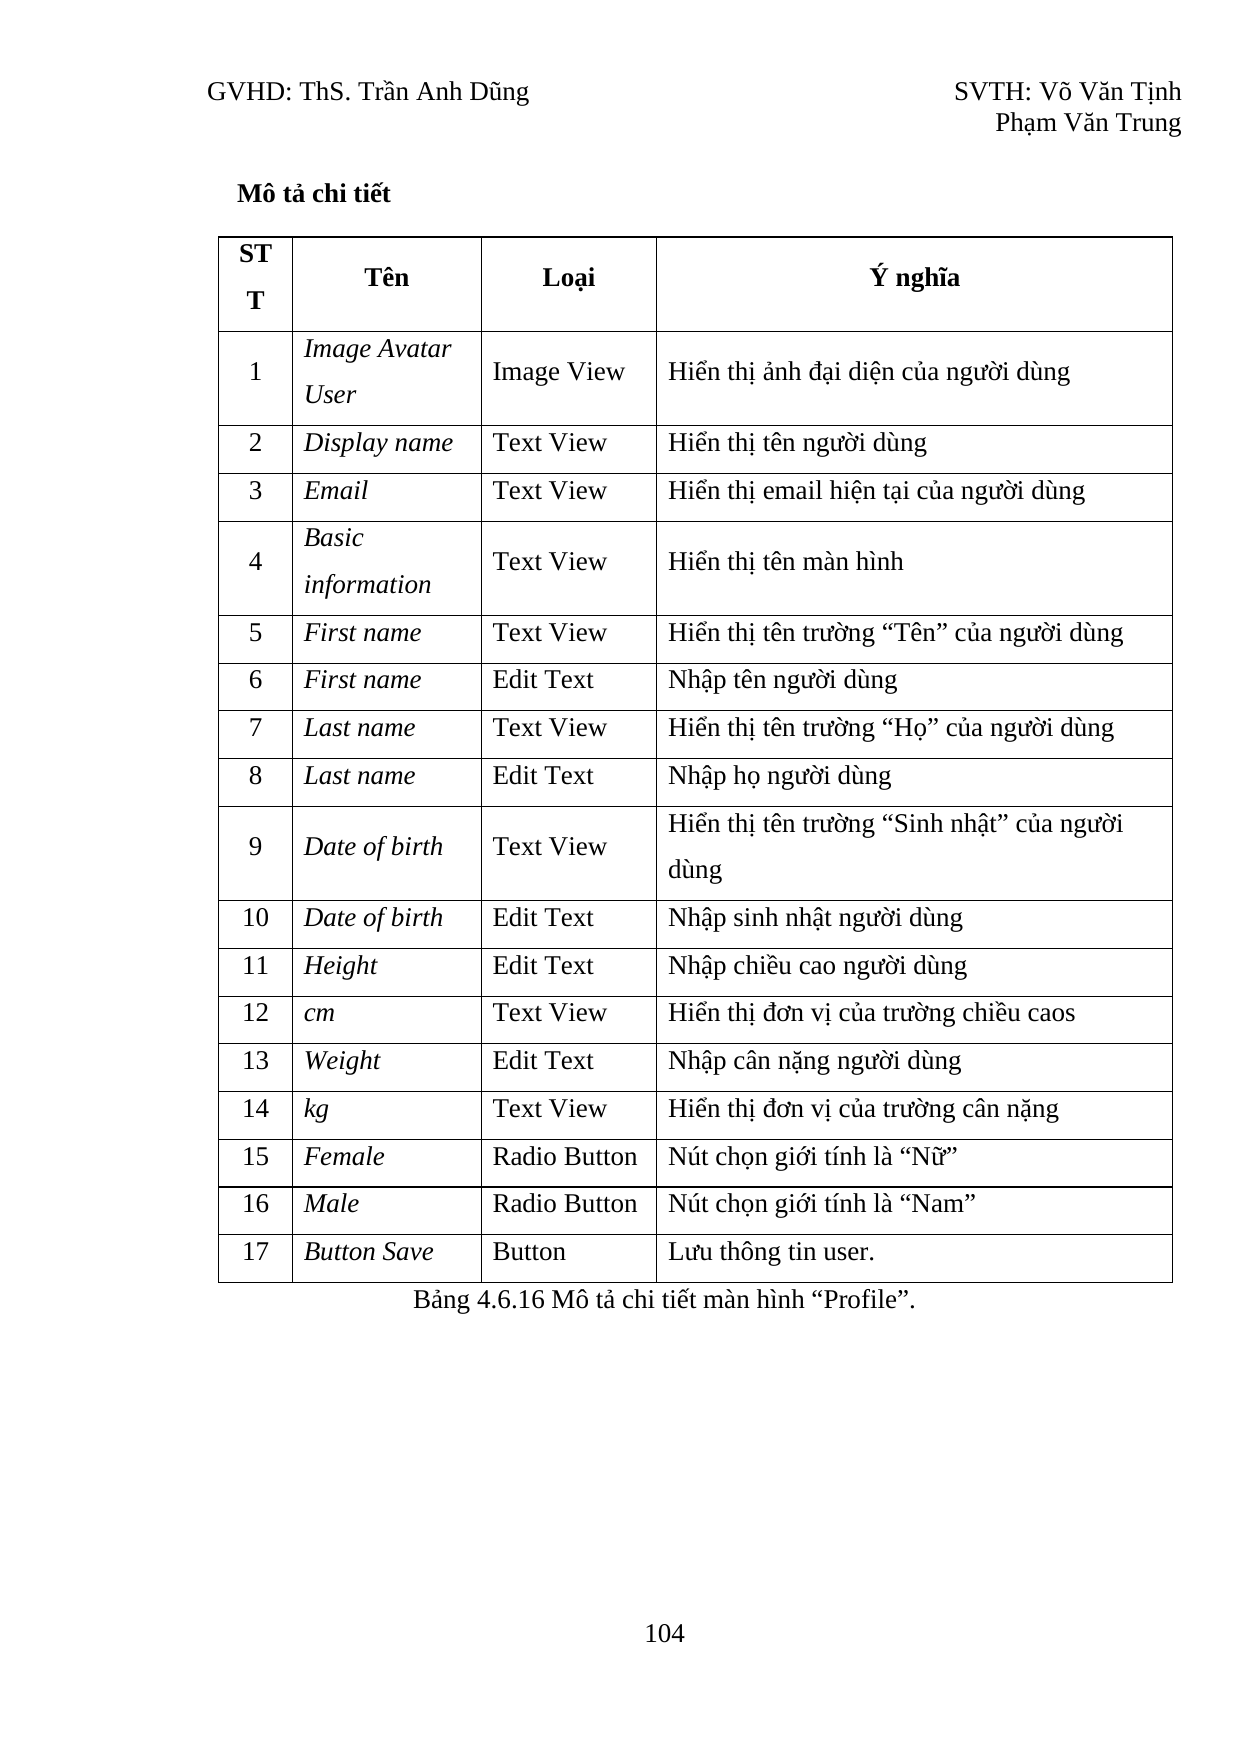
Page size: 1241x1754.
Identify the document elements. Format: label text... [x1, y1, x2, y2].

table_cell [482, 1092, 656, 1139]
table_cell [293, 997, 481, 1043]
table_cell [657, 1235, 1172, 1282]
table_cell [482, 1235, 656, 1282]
table_cell Text View [482, 616, 656, 663]
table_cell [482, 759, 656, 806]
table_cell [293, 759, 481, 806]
table_header STT [219, 238, 292, 331]
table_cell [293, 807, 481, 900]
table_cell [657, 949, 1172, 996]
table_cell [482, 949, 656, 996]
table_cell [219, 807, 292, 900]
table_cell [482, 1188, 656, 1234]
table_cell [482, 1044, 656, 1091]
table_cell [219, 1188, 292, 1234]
table_cell First name [293, 664, 481, 710]
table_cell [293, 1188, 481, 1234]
table_cell Last name [293, 711, 481, 758]
table_cell Hiển thị tên trường “Tên” của người dùng [657, 616, 1172, 663]
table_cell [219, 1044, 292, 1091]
table_header Ý nghĩa [657, 238, 1172, 331]
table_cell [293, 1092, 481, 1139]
text Mô tả chi tiết [207, 177, 1122, 208]
table_header Tên [293, 238, 481, 331]
table_cell Email [293, 474, 481, 521]
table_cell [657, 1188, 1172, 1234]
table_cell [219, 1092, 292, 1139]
table_cell Hiển thị tên màn hình [657, 522, 1172, 615]
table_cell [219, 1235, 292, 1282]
table_cell Text View [482, 474, 656, 521]
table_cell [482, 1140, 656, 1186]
table_cell Hiển thị tên trường “Họ” của người dùng [657, 711, 1172, 758]
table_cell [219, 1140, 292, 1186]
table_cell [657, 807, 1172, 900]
table_cell Display name [293, 426, 481, 473]
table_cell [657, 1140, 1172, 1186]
table_cell Text View [482, 426, 656, 473]
table_cell 2 [219, 426, 292, 473]
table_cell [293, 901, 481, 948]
table_cell 3 [219, 474, 292, 521]
table_cell Text View [482, 711, 656, 758]
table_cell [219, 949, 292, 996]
table_cell 6 [219, 664, 292, 710]
table_cell 5 [219, 616, 292, 663]
table_cell 1 [219, 332, 292, 425]
table_cell 4 [219, 522, 292, 615]
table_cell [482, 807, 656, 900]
table_cell Hiển thị tên người dùng [657, 426, 1172, 473]
table_cell Hiển thị email hiện tại của người dùng [657, 474, 1172, 521]
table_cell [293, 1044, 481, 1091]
table_cell Image View [482, 332, 656, 425]
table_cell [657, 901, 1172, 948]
table_cell Text View [482, 522, 656, 615]
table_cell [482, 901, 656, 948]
table_header Loại [482, 238, 656, 331]
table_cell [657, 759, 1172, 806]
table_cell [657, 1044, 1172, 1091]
table_cell Basic information [293, 522, 481, 615]
table_cell First name [293, 616, 481, 663]
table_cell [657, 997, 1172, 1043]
table_cell Nhập tên người dùng [657, 664, 1172, 710]
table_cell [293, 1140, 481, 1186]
table_cell Image Avatar User [293, 332, 481, 425]
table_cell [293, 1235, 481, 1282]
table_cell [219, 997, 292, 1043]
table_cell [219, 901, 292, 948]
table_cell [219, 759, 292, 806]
table_cell Edit Text [482, 664, 656, 710]
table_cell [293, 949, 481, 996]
table_cell 7 [219, 711, 292, 758]
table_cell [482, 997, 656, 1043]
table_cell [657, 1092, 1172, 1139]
table_cell Hiển thị ảnh đại diện của người dùng [657, 332, 1172, 425]
